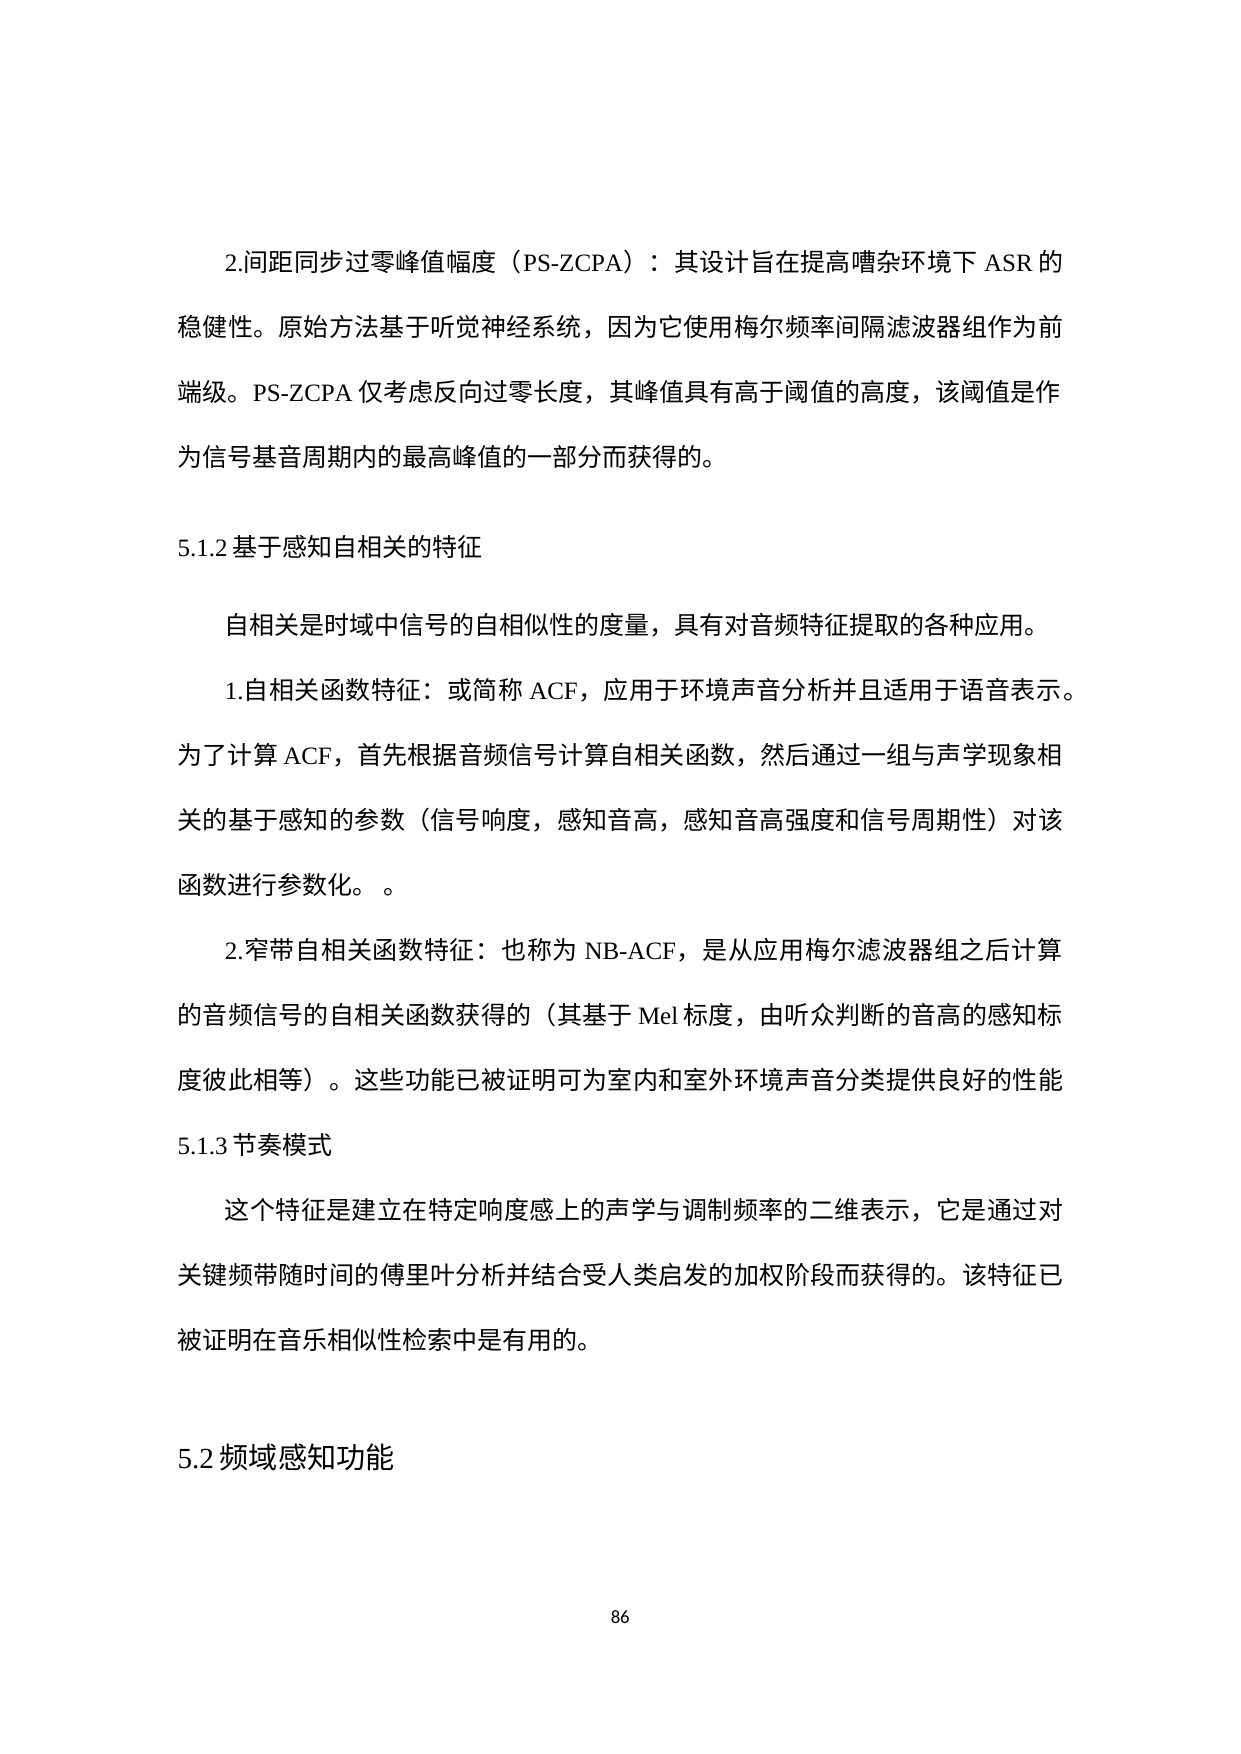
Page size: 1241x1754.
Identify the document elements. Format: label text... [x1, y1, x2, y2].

text 2.间距同步过零峰值幅度（PS-ZCPA）：其设计旨在提高嘈杂环境下ASR的稳健性。原始方法基于听觉神经系统，因为它使用梅尔频率间隔滤波器组作为前端级。PS-ZCPA仅考虑反向过零长度，其峰值具有高于阈值的高度，该阈值是作为信号基音周期内的最高峰值的一部分而获得的。 [177, 228, 1063, 488]
text 这个特征是建立在特定响度感上的声学与调制频率的二维表示，它是通过对关键频带随时间的傅里叶分析并结合受人类启发的加权阶段而获得的。该特征已被证明在音乐相似性检索中是有用的。 [177, 1176, 1063, 1371]
text 5.2频域感知功能 [177, 1423, 1063, 1488]
text 2.窄带自相关函数特征：也称为NB-ACF，是从应用梅尔滤波器组之后计算的音频信号的自相关函数获得的（其基于Mel标度，由听众判断的音高的感知标度彼此相等）。这些功能已被证明可为室内和室外环境声音分类提供良好的性能。5.1.3节奏模式 [177, 916, 1063, 1176]
text 1.自相关函数特征：或简称ACF，应用于环境声音分析并且适用于语音表示。为了计算ACF，首先根据音频信号计算自相关函数，然后通过一组与声学现象相关的基于感知的参数（信号响度，感知音高，感知音高强度和信号周期性）对该函数进行参数化。 。 [177, 656, 1063, 916]
text 自相关是时域中信号的自相似性的度量，具有对音频特征提取的各种应用。 [177, 591, 1063, 656]
text 5.1.2基于感知自相关的特征 [177, 513, 1063, 578]
